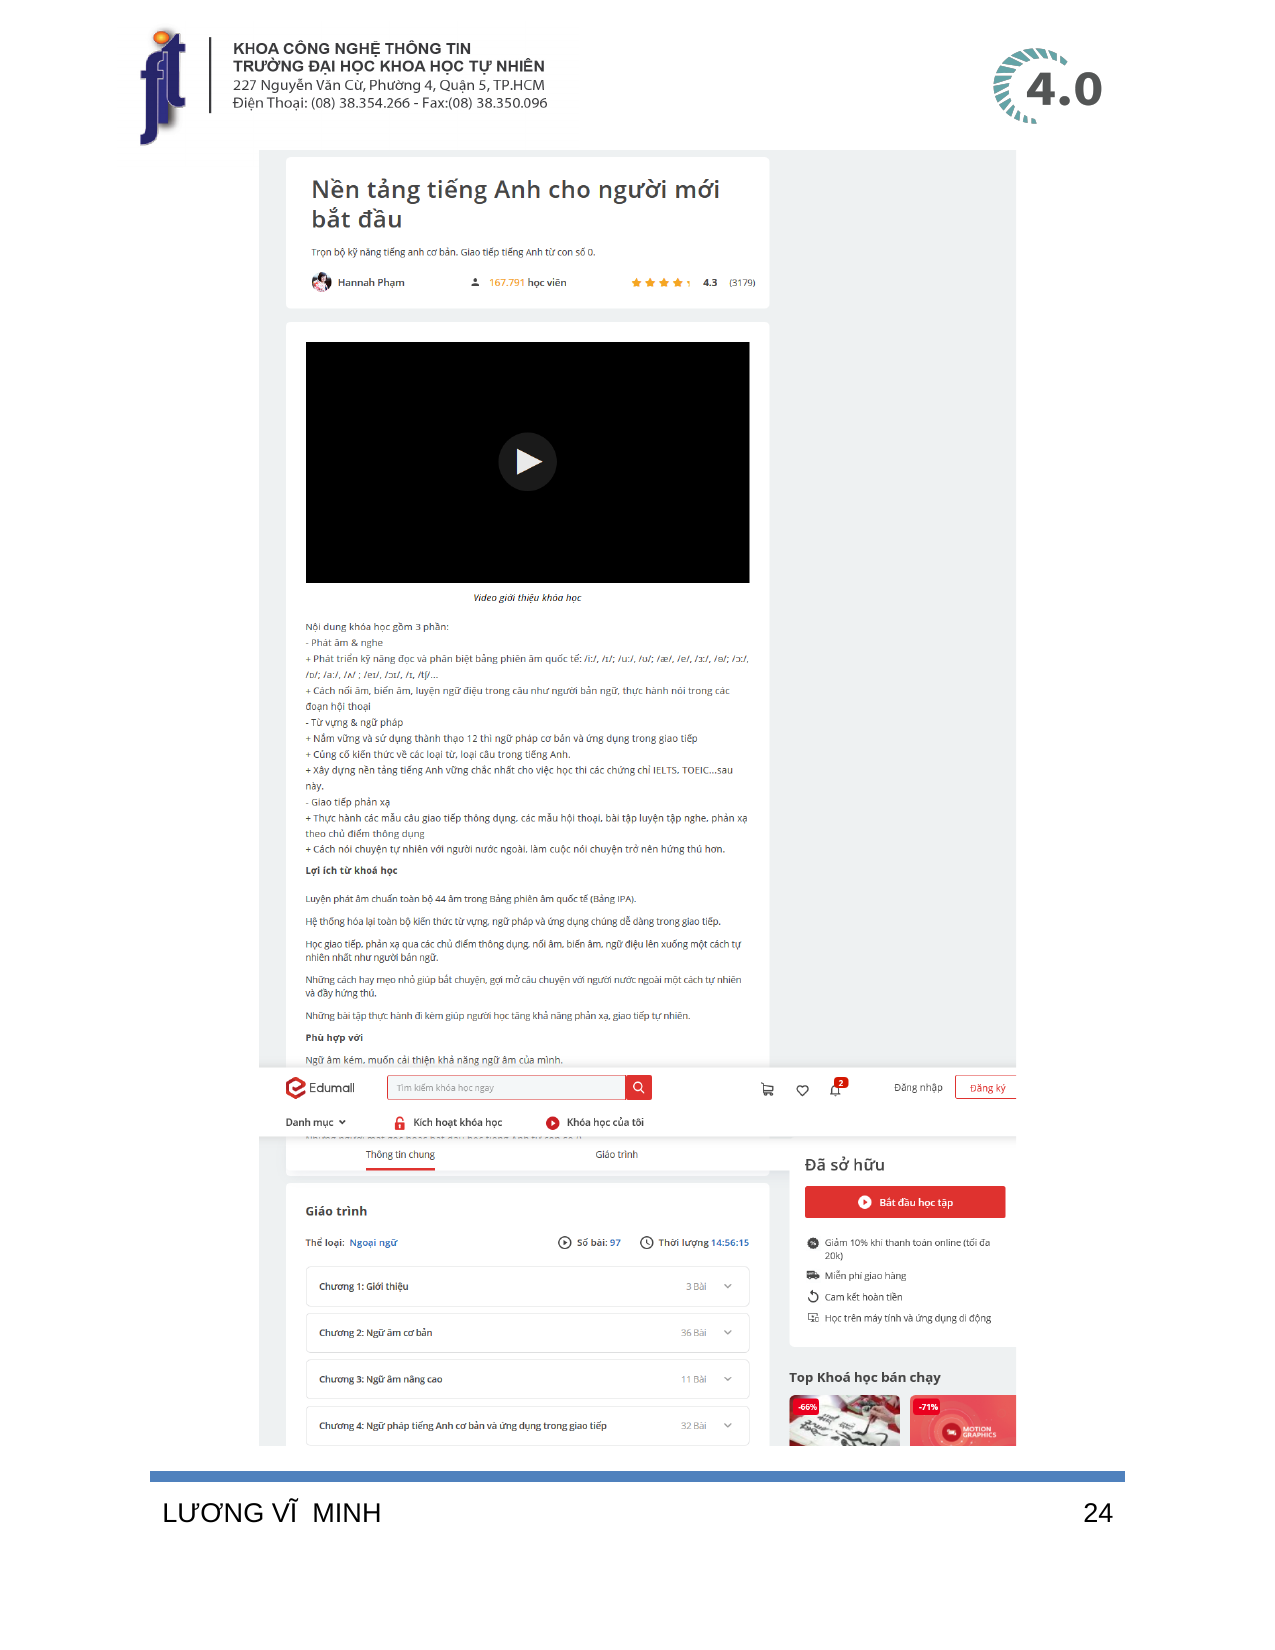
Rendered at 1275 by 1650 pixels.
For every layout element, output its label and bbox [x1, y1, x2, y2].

picture [117, 21, 1017, 1446]
picture [985, 41, 1108, 127]
